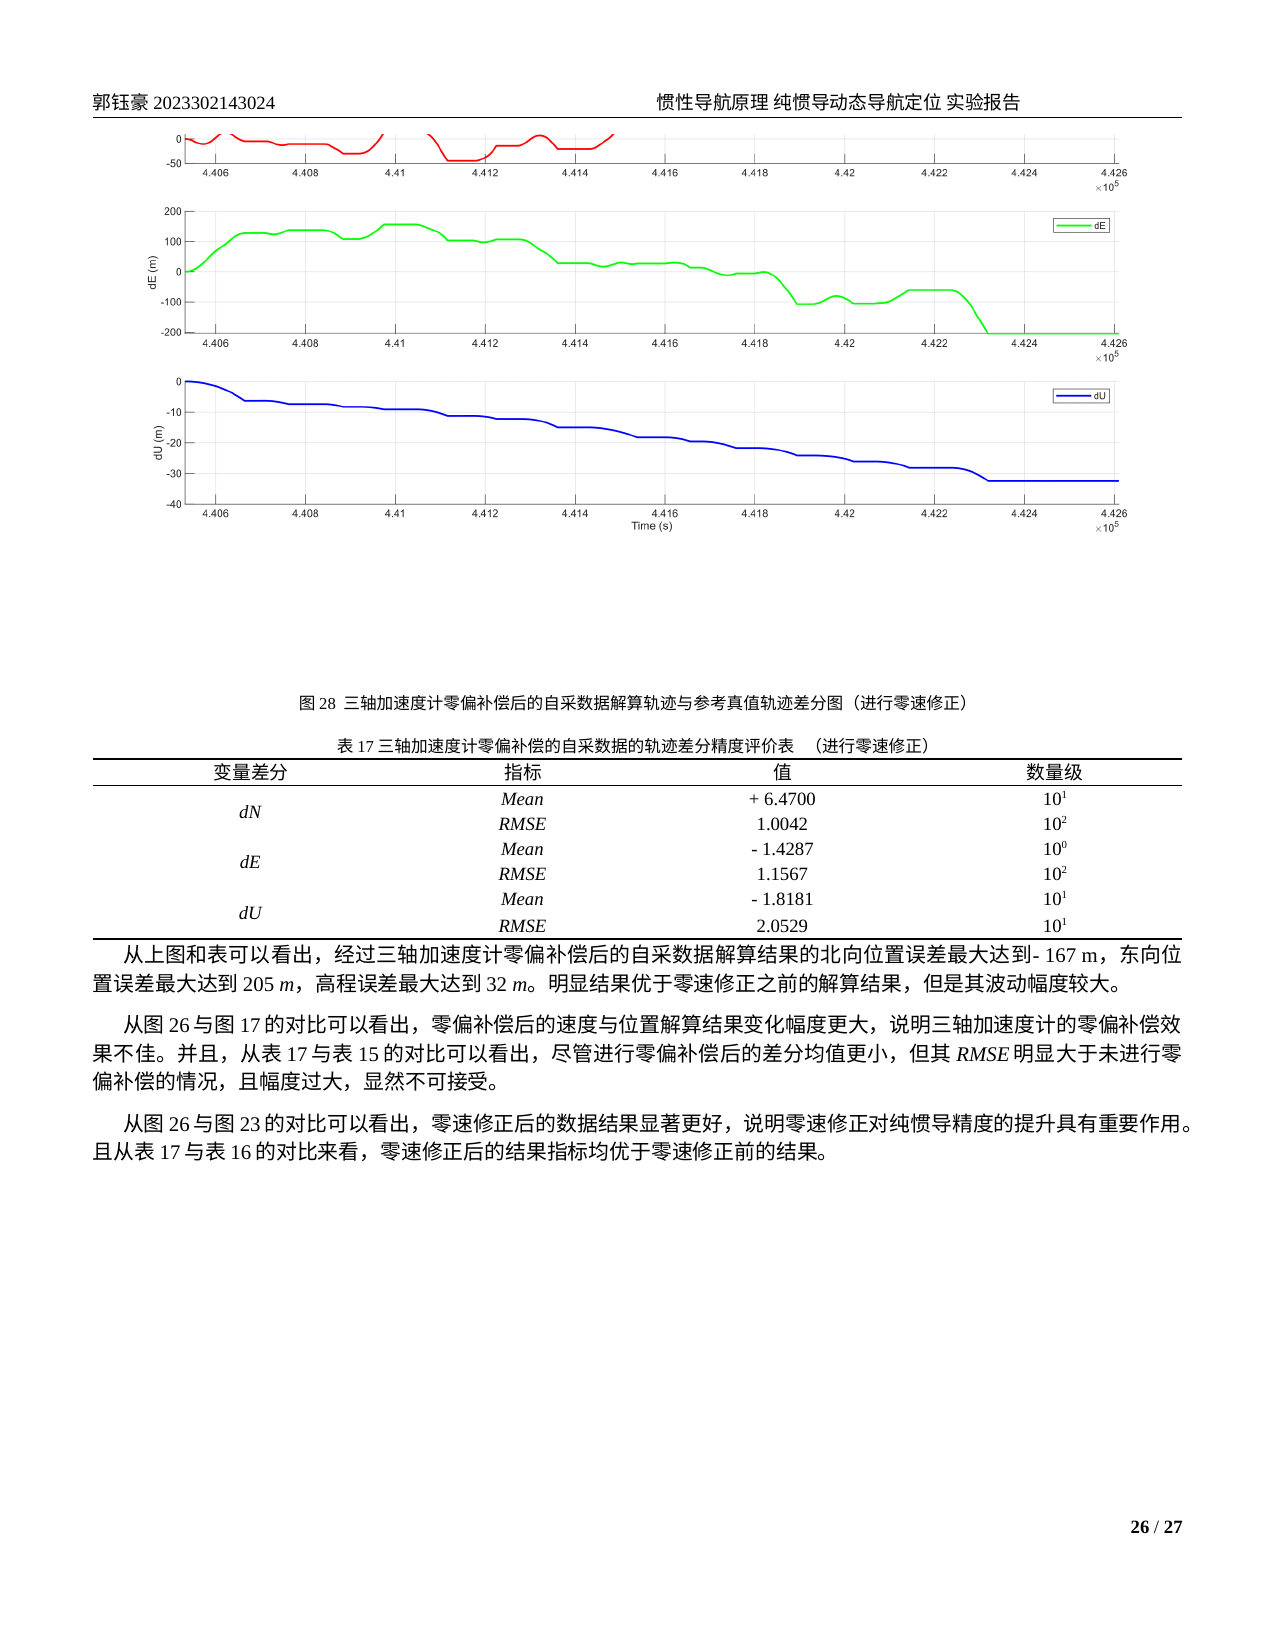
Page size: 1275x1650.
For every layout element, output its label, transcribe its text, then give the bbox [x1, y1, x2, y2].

table_cell 101 [927, 911, 1182, 938]
text 从图26与图23的对比可以看出，零速修正后的数据结果显著更好，说明零速修正对纯惯导精度的提升具有重要作用。且从表17与表16的对比来看，零速修正后的结果指标均优于零速修正前的结果。 [93, 1108, 1182, 1166]
table_cell 101 [927, 786, 1182, 811]
table_cell Mean [409, 786, 637, 811]
table_cell Mean [409, 836, 637, 861]
table_cell RMSE [409, 911, 637, 938]
table_header 变量差分 [93, 760, 409, 784]
table_cell - 1.8181 [637, 886, 927, 911]
table_cell 1.0042 [637, 811, 927, 836]
table_cell 2.0529 [637, 911, 927, 938]
table_cell 100 [927, 836, 1182, 861]
table_cell RMSE [409, 861, 637, 886]
table_cell + 6.4700 [637, 786, 927, 811]
table_cell dU [93, 886, 409, 938]
table_header 指标 [409, 760, 637, 784]
table_cell 102 [927, 861, 1182, 886]
table_header 值 [637, 760, 927, 784]
table_cell dE [93, 836, 409, 886]
table_cell - 1.4287 [637, 836, 927, 861]
text 从上图和表可以看出，经过三轴加速度计零偏补偿后的自采数据解算结果的北向位置误差最大达到- 167 m，东向位置误差最大达到205 m，高程误差最大达到32 m。明显结果优于零速修正之前的解算结果，但是其波动幅度较大。 [93, 940, 1182, 997]
text 图 28 三轴加速度计零偏补偿后的自采数据解算轨迹与参考真值轨迹差分图（进行零速修正） [93, 691, 1182, 714]
table_cell dN [93, 786, 409, 836]
table_cell 1.1567 [637, 861, 927, 886]
text 表 17 三轴加速度计零偏补偿的自采数据的轨迹差分精度评价表 （进行零速修正） [93, 734, 1182, 757]
picture [141, 134, 1134, 567]
table_cell Mean [409, 886, 637, 911]
text 从图26与图17的对比可以看出，零偏补偿后的速度与位置解算结果变化幅度更大，说明三轴加速度计的零偏补偿效果不佳。并且，从表17与表15的对比可以看出，尽管进行零偏补偿后的差分均值更小，但其RMSE明显大于未进行零偏补偿的情况，且幅度过大，显然不可接受。 [93, 1010, 1182, 1096]
table_cell 102 [927, 811, 1182, 836]
table_cell RMSE [409, 811, 637, 836]
table_cell 101 [927, 886, 1182, 911]
table_header 数量级 [927, 760, 1182, 784]
